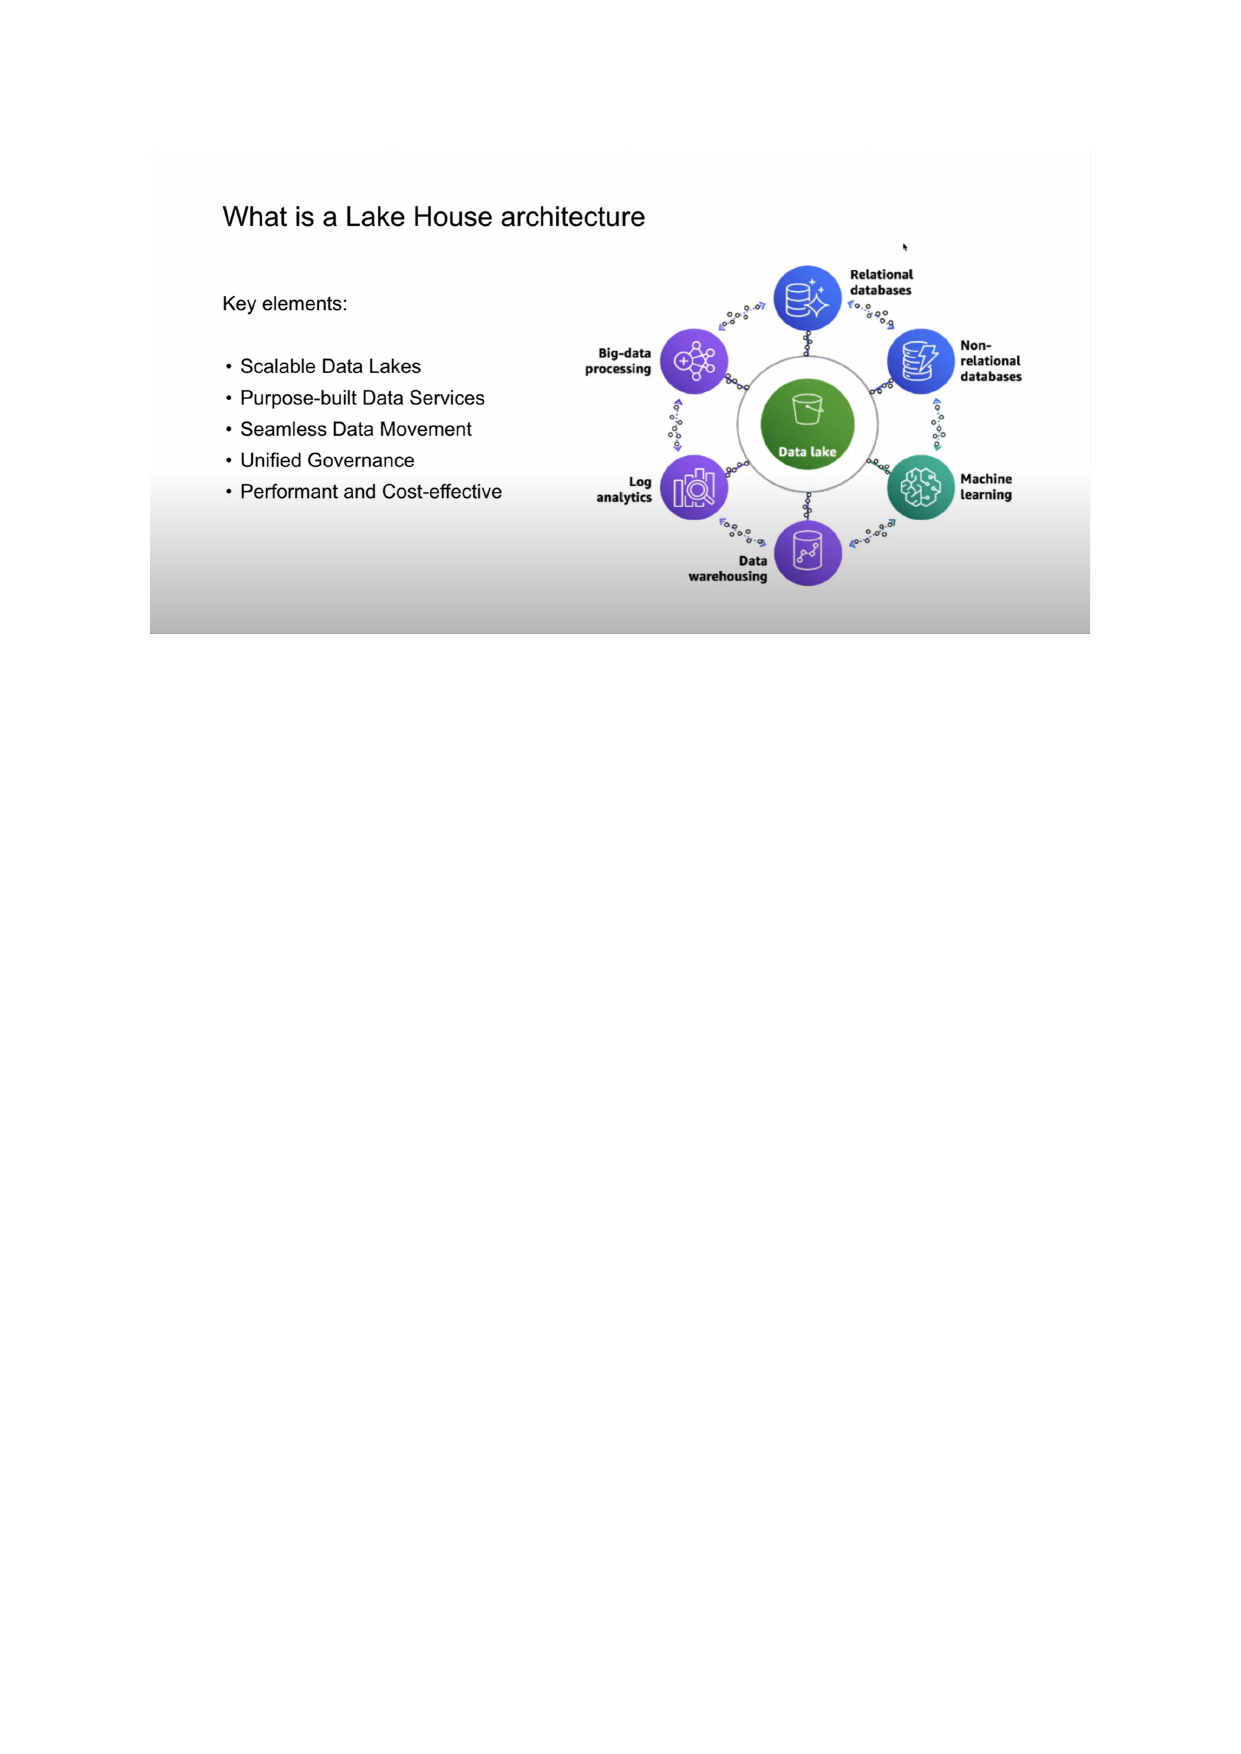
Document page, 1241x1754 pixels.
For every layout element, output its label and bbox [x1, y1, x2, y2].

picture [150, 150, 1091, 634]
